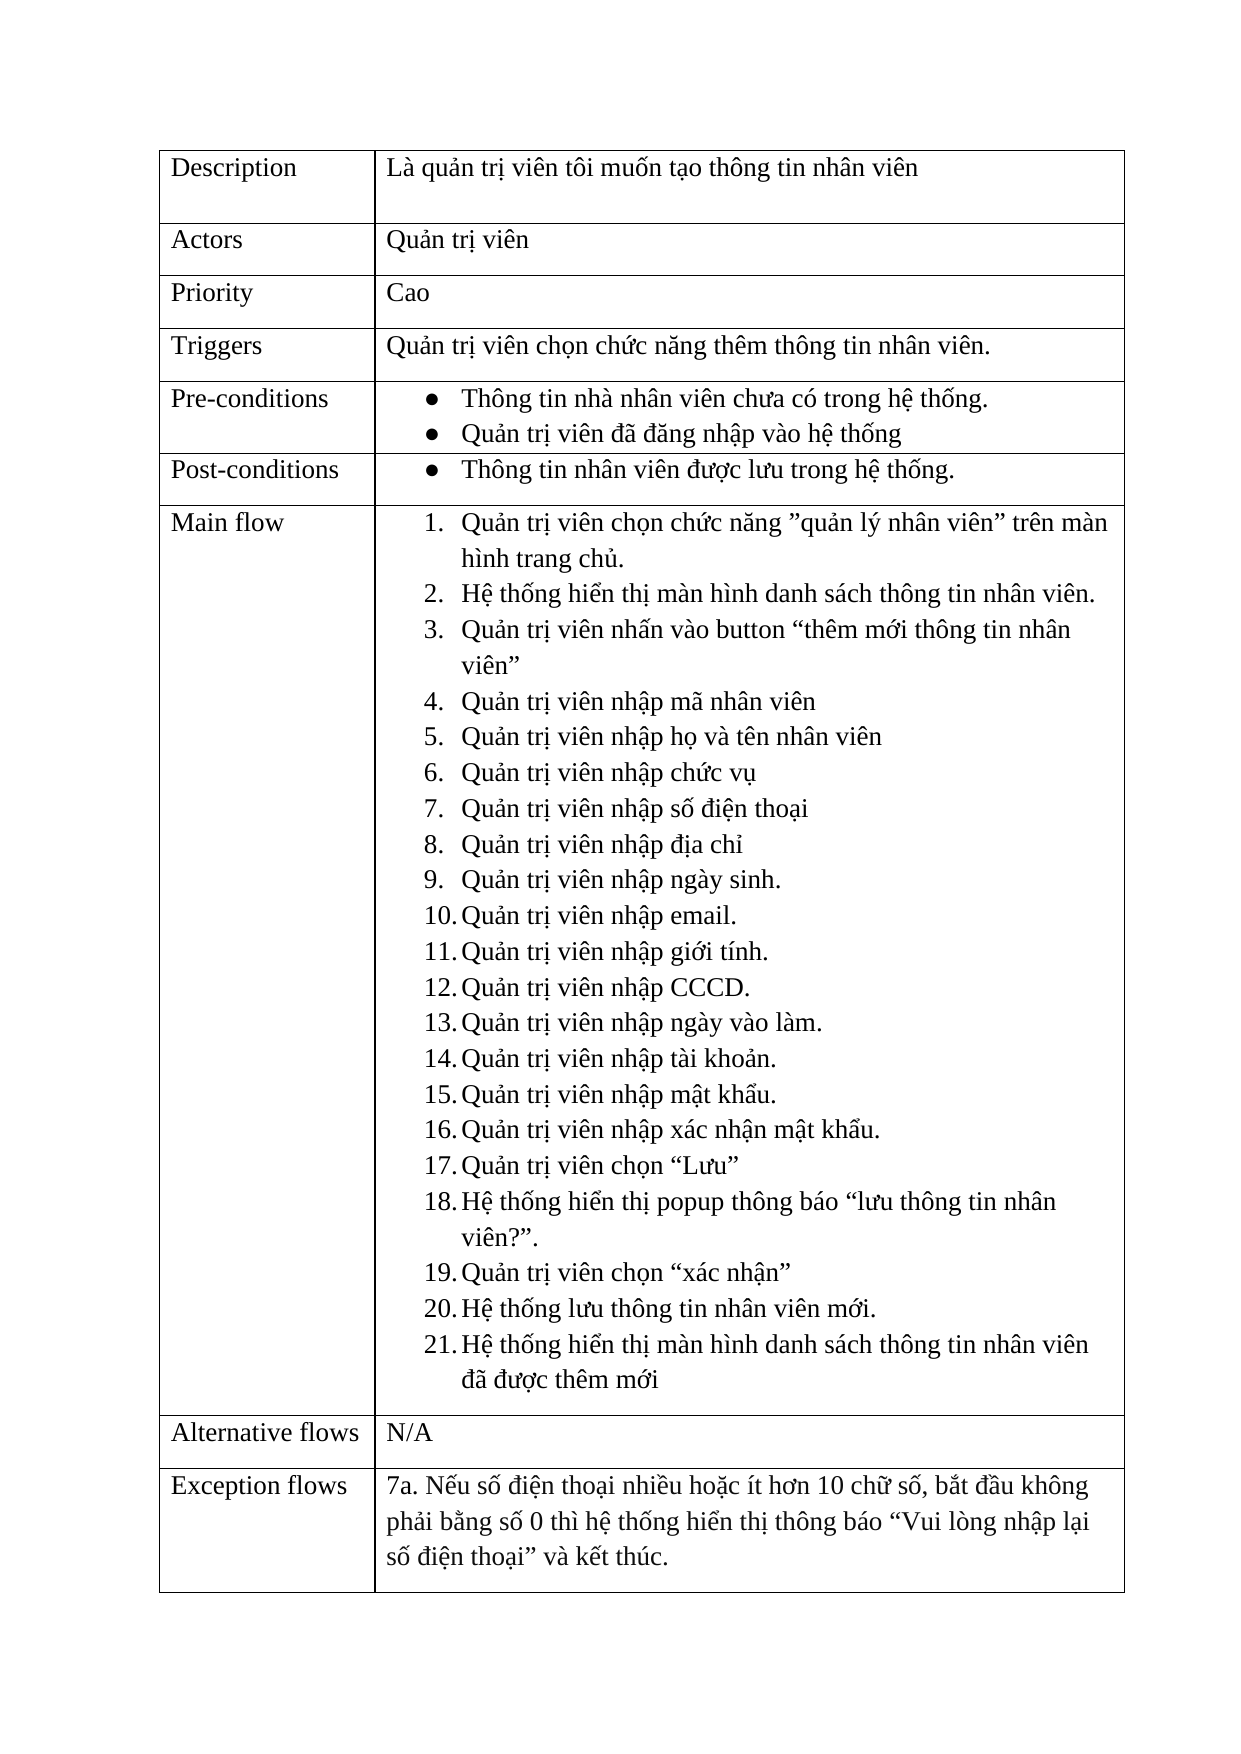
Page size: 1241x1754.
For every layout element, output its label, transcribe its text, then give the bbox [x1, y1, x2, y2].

table_cell Alternative flows [160, 1416, 374, 1468]
table_cell Pre-conditions [160, 382, 374, 452]
table_cell Là quản trị viên tôi muốn tạo thông tin nhân viên [376, 151, 1124, 222]
table_cell Post-conditions [160, 454, 374, 505]
table_cell Cao [376, 276, 1124, 328]
table_cell Exception flows [160, 1469, 374, 1592]
table_cell Thông tin nhà nhân viên chưa có trong hệ thống. Quản trị viên đã đăng nhập vào hệ thống [376, 382, 1124, 452]
table_cell Quản trị viên chọn chức năng ”quản lý nhân viên” trên màn hình trang chủ. Hệ thống hiển thị màn hình danh sách thông tin nhân viên. Quản trị viên nhấn vào button “thêm mới thông tin nhân viên” Quản trị viên nhập mã nhân viên Quản trị viên nhập họ và tên nhân viên Quản trị viên nhập chức vụ Quản trị viên nhập số điện thoại Quản trị viên nhập địa chỉ Quản trị viên nhập ngày sinh. Quản trị viên nhập email. Quản trị viên nhập giới tính. Quản trị viên nhập CCCD. Quản trị viên nhập ngày vào làm. Quản trị viên nhập tài khoản. Quản trị viên nhập mật khẩu. Quản trị viên nhập xác nhận mật khẩu. Quản trị viên chọn “Lưu” Hệ thống hiển thị popup thông báo “lưu thông tin nhân viên?”. Quản trị viên chọn “xác nhận” Hệ thống lưu thông tin nhân viên mới. Hệ thống hiển thị màn hình danh sách thông tin nhân viên đã được thêm mới [376, 506, 1124, 1415]
table_cell Actors [160, 224, 374, 275]
table_cell Priority [160, 276, 374, 328]
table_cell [376, 1469, 1124, 1592]
table_cell N/A [376, 1416, 1124, 1468]
table_cell Main flow [160, 506, 374, 1415]
table_cell Triggers [160, 329, 374, 381]
table_cell Quản trị viên [376, 224, 1124, 275]
table_cell Description [160, 151, 374, 222]
table_cell Quản trị viên chọn chức năng thêm thông tin nhân viên. [376, 329, 1124, 381]
table_cell Thông tin nhân viên được lưu trong hệ thống. [376, 454, 1124, 505]
